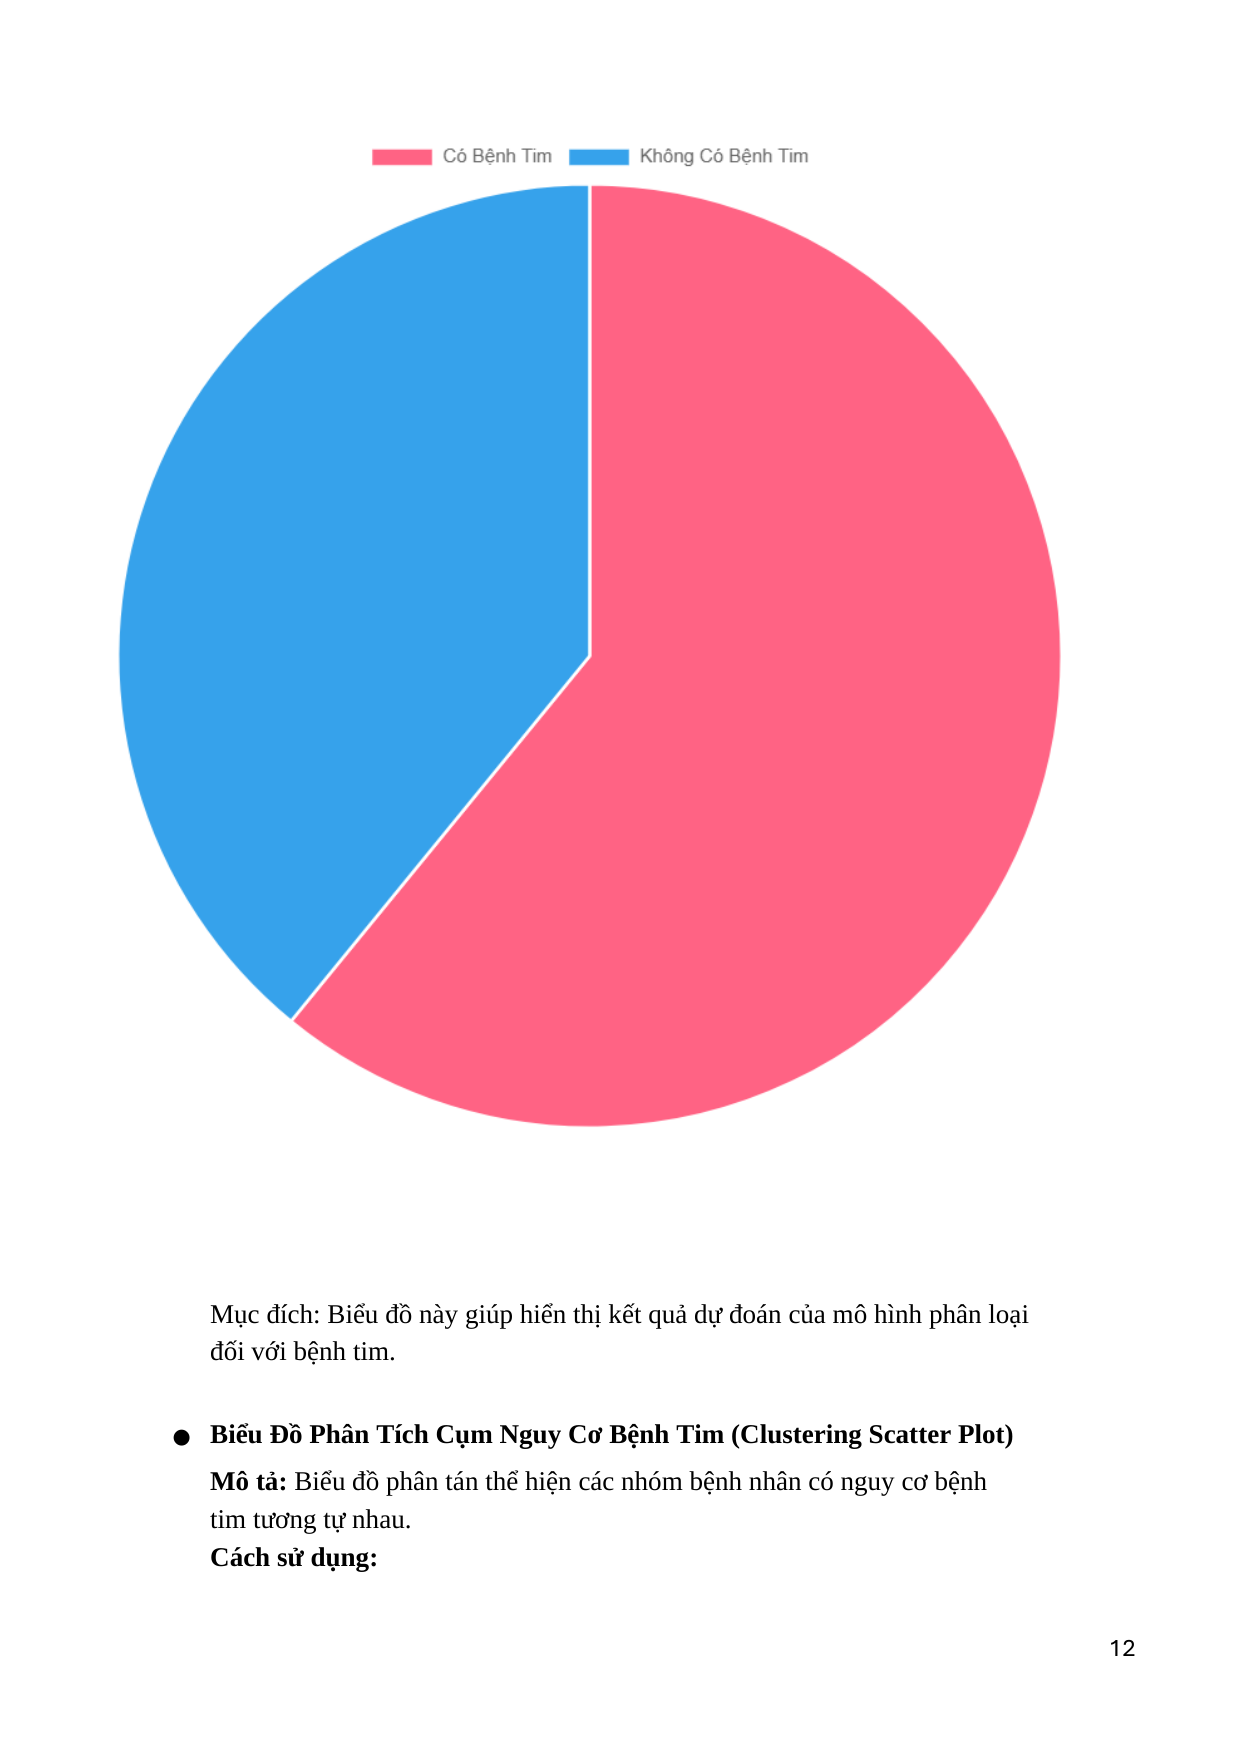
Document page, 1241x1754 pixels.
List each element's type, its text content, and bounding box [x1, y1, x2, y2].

text Mô tả: Biểu đồ phân tán thể hiện các nhóm bệnh nhân có nguy cơ bệnh tim tương tự nhau. [210, 1466, 1030, 1534]
text Mục đích: Biểu đồ này giúp hiển thị kết quả dự đoán của mô hình phân loại đối với bệnh tim. [210, 1298, 1030, 1366]
picture [105, 106, 1080, 1176]
list Biểu Đồ Phân Tích Cụm Nguy Cơ Bệnh Tim (Clustering Scatter Plot) [172, 1413, 1030, 1456]
text Cách sử dụng: [210, 1542, 1030, 1573]
